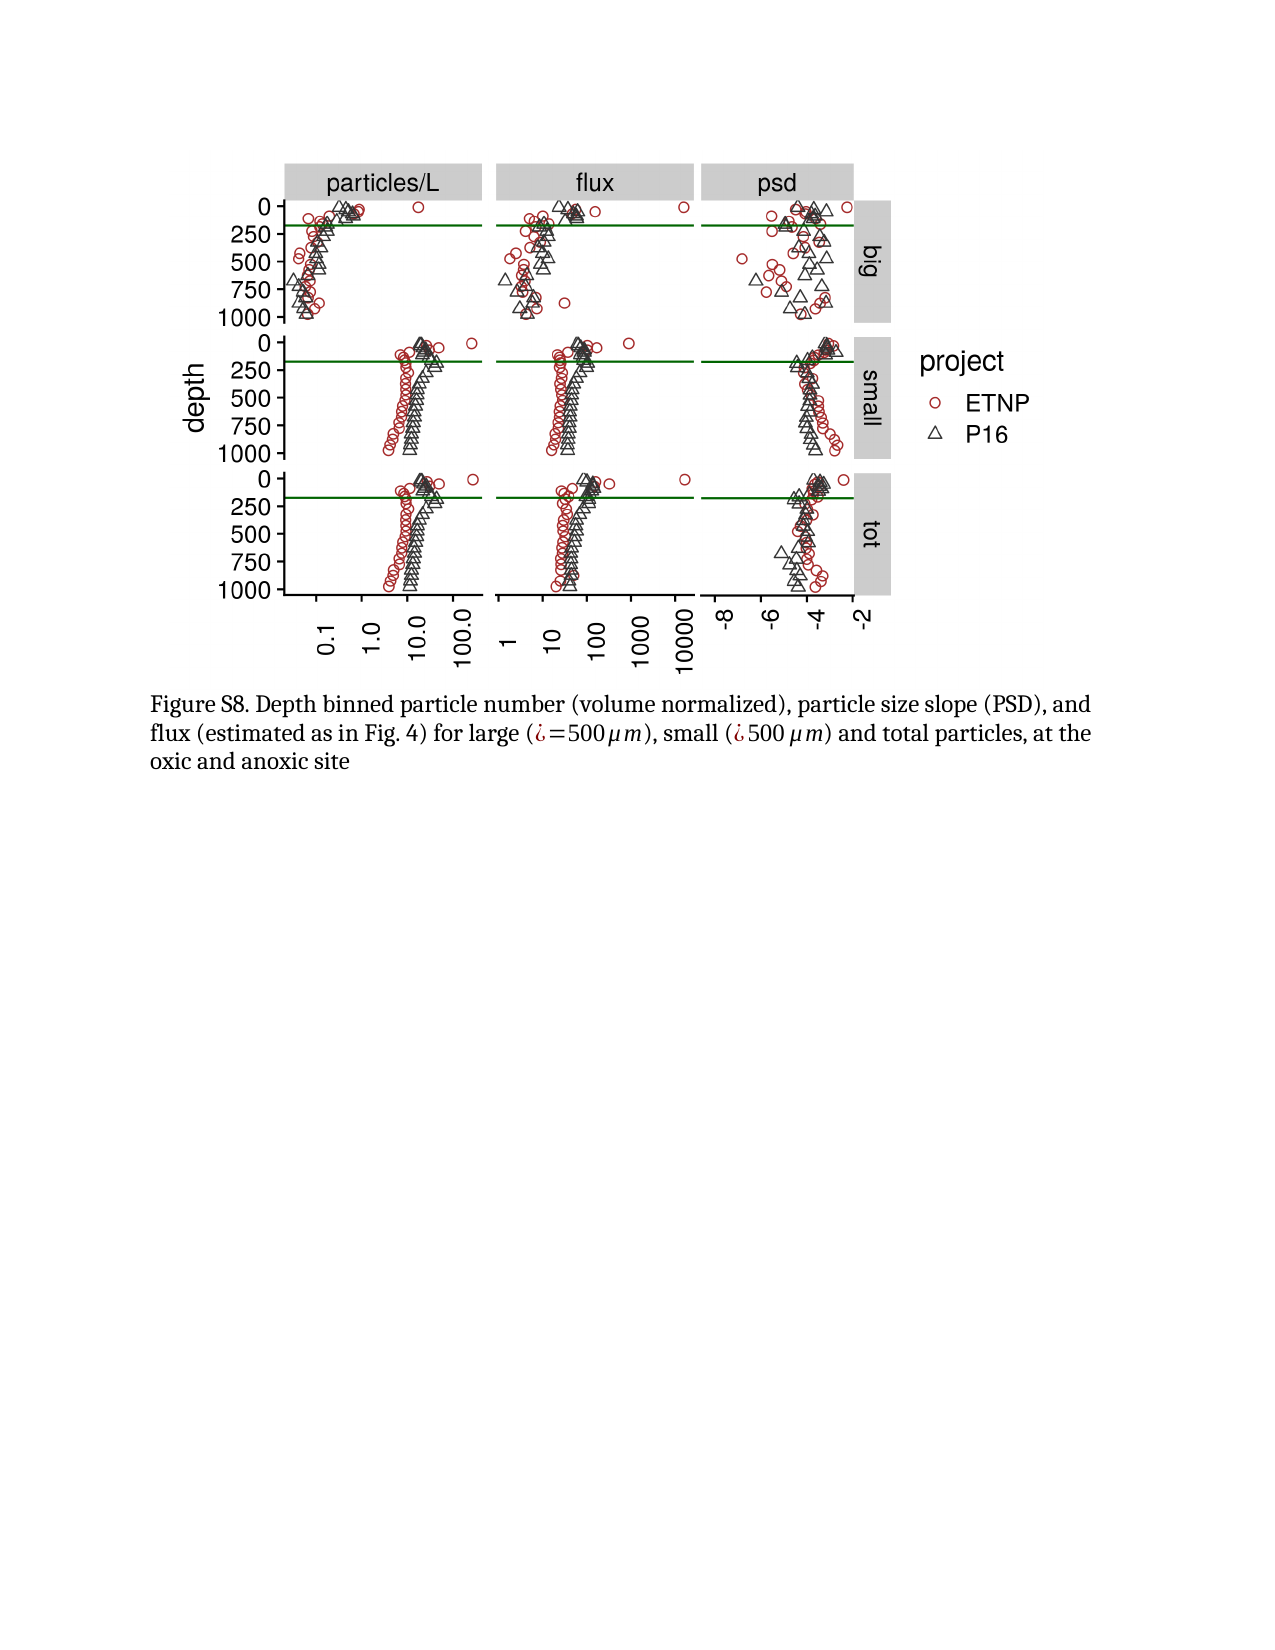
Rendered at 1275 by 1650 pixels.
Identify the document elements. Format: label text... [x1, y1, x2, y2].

picture [168, 150, 1044, 690]
